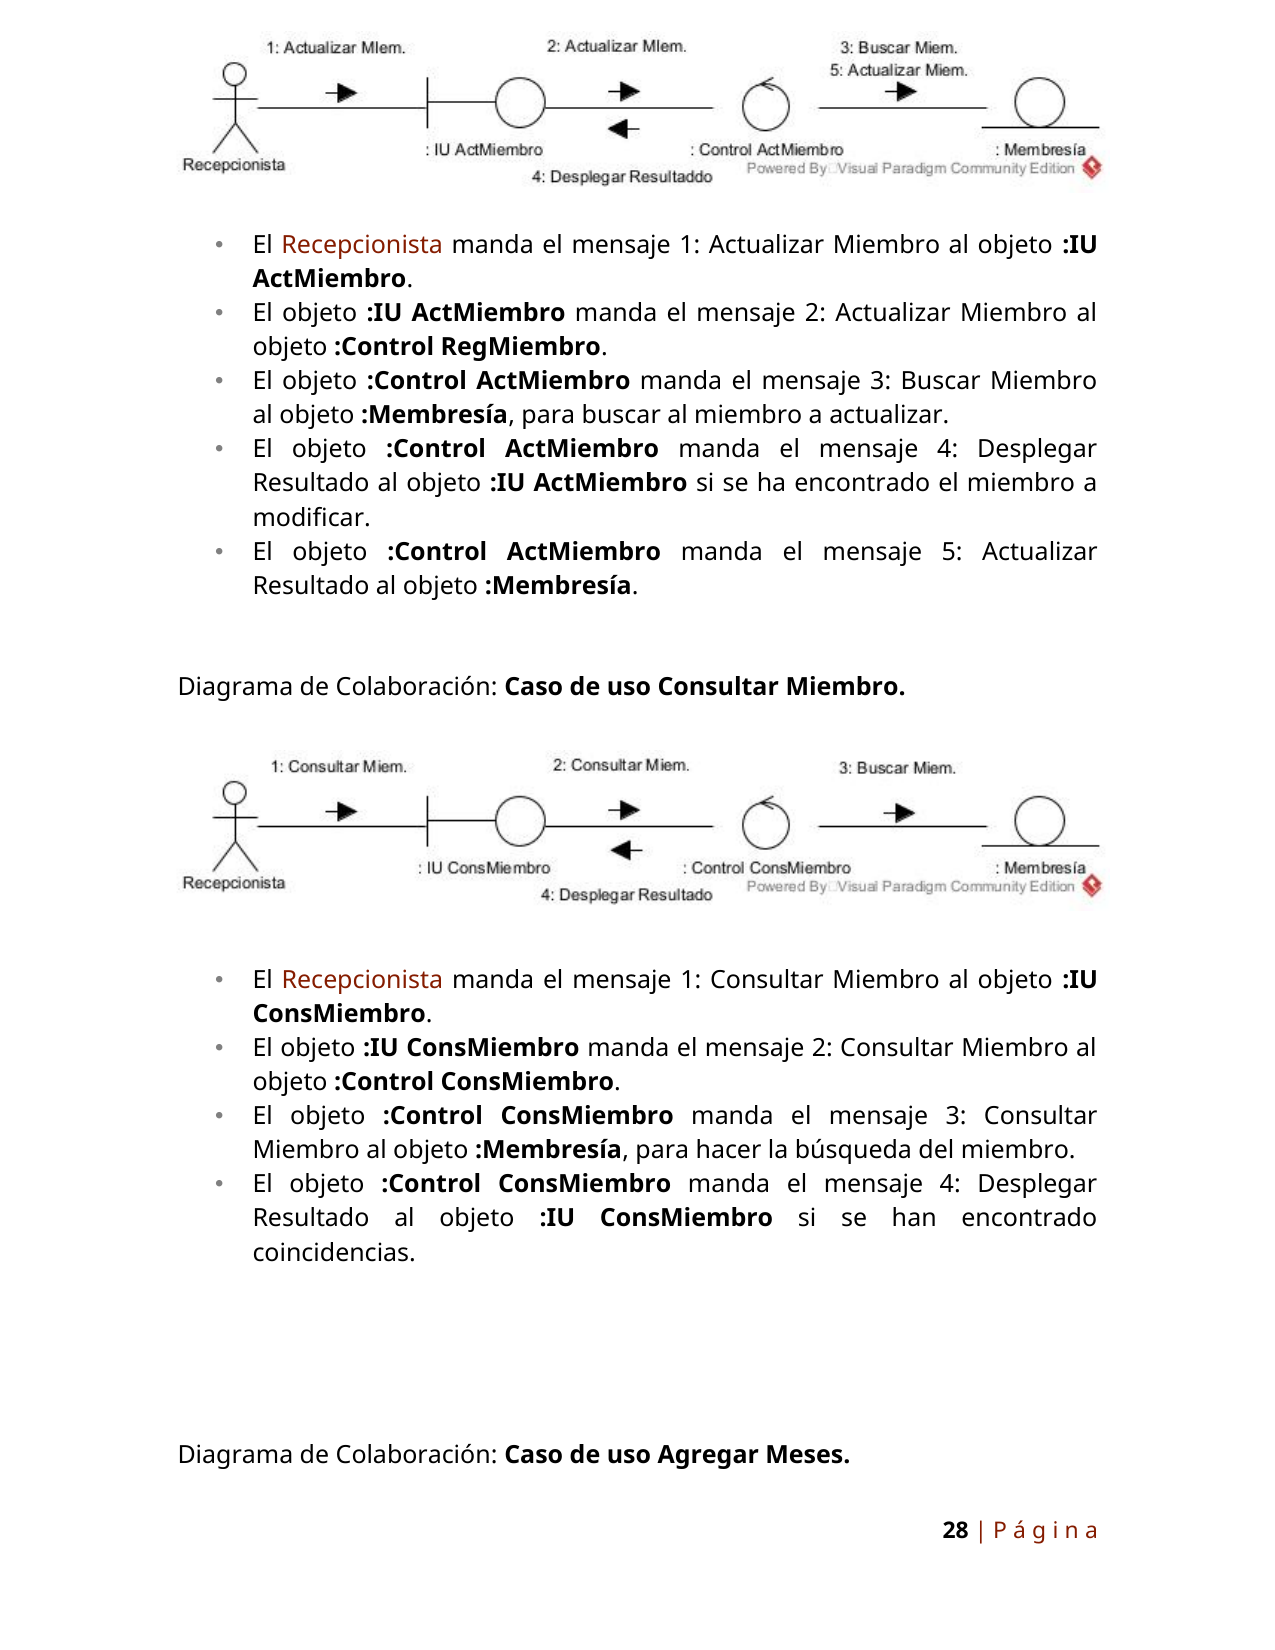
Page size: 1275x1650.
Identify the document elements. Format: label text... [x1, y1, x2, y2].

list El Recepcionista manda el mensaje 1: Consultar Miembro al objeto :IU ConsMiembro. [215, 962, 1098, 1030]
text Diagrama de Colaboración: Caso de uso Consultar Miembro. [177, 669, 1098, 703]
list El objeto :Control ConsMiembro manda el mensaje 3: Consultar Miembro al objeto :Membresía, para hacer la búsqueda del miembro. [215, 1098, 1098, 1166]
list El objeto :IU ActMiembro manda el mensaje 2: Actualizar Miembro al objeto :Control RegMiembro. [215, 295, 1098, 363]
list El objeto :Control ActMiembro manda el mensaje 4: Desplegar Resultado al objeto :IU ActMiembro si se ha encontrado el miembro a modificar. [215, 431, 1098, 533]
list El objeto :Control ActMiembro manda el mensaje 3: Buscar Miembro al objeto :Membresía, para buscar al miembro a actualizar. [215, 363, 1098, 431]
list El objeto :IU ConsMiembro manda el mensaje 2: Consultar Miembro al objeto :Control ConsMiembro. [215, 1030, 1098, 1098]
picture [165, 31, 1110, 193]
list El objeto :Control ActMiembro manda el mensaje 5: Actualizar Resultado al objeto :Membresía. [215, 533, 1098, 601]
text Diagrama de Colaboración: Caso de uso Agregar Meses. [177, 1437, 1098, 1471]
list El objeto :Control ConsMiembro manda el mensaje 4: Desplegar Resultado al objeto :IU ConsMiembro si se han encontrado coincidencias. [215, 1166, 1098, 1268]
picture [165, 750, 1110, 911]
list El Recepcionista manda el mensaje 1: Actualizar Miembro al objeto :IU ActMiembro. [215, 227, 1098, 295]
